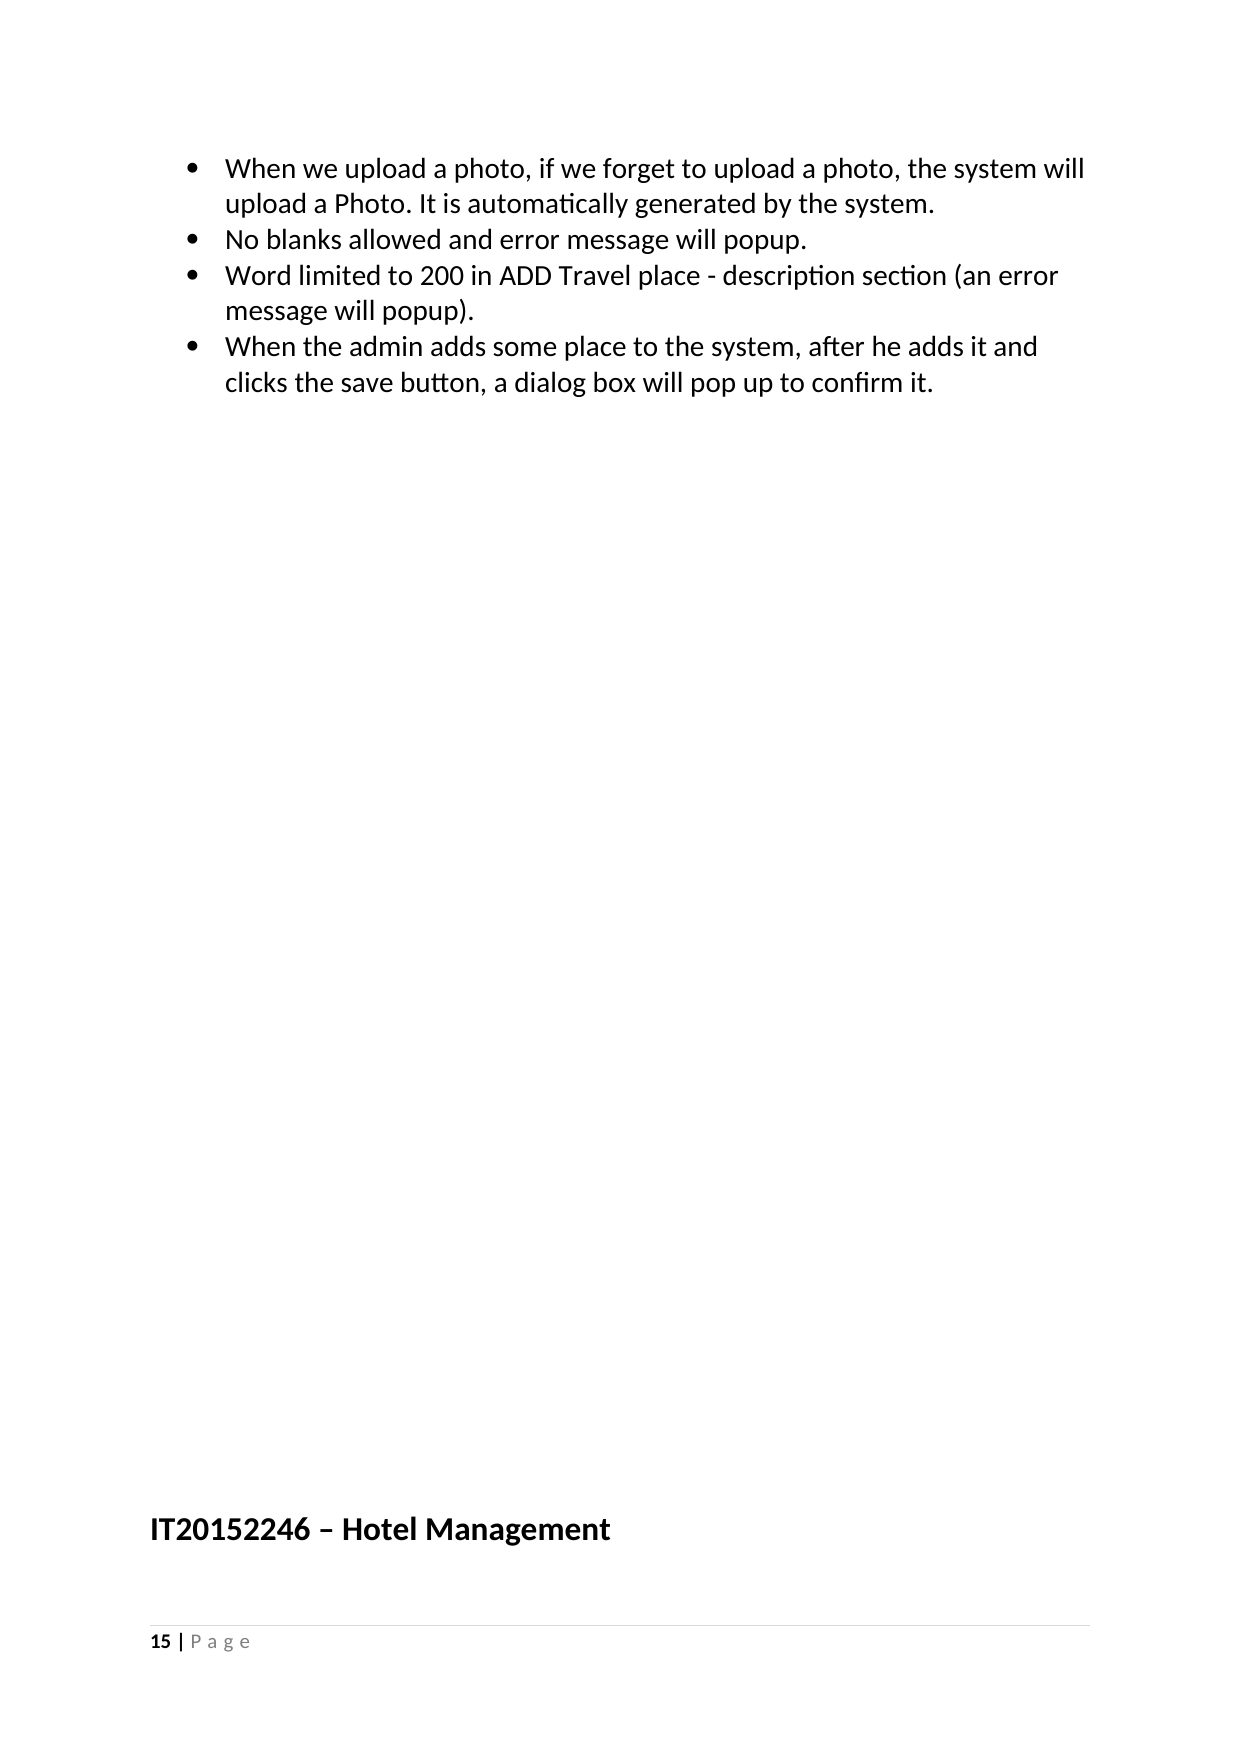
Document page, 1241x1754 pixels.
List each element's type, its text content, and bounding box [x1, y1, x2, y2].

list No blanks allowed and error message will popup. [187, 221, 1090, 257]
list When we upload a photo, if we forget to upload a photo, the system will upload a Photo. It is automatically generated by the system. [187, 150, 1090, 221]
list When the admin adds some place to the system, after he adds it and clicks the save button, a dialog box will pop up to confirm it. [187, 328, 1090, 399]
list Word limited to 200 in ADD Travel place - description section (an error message will popup). [187, 257, 1090, 328]
text IT20152246 – Hotel Management [150, 1508, 1090, 1549]
